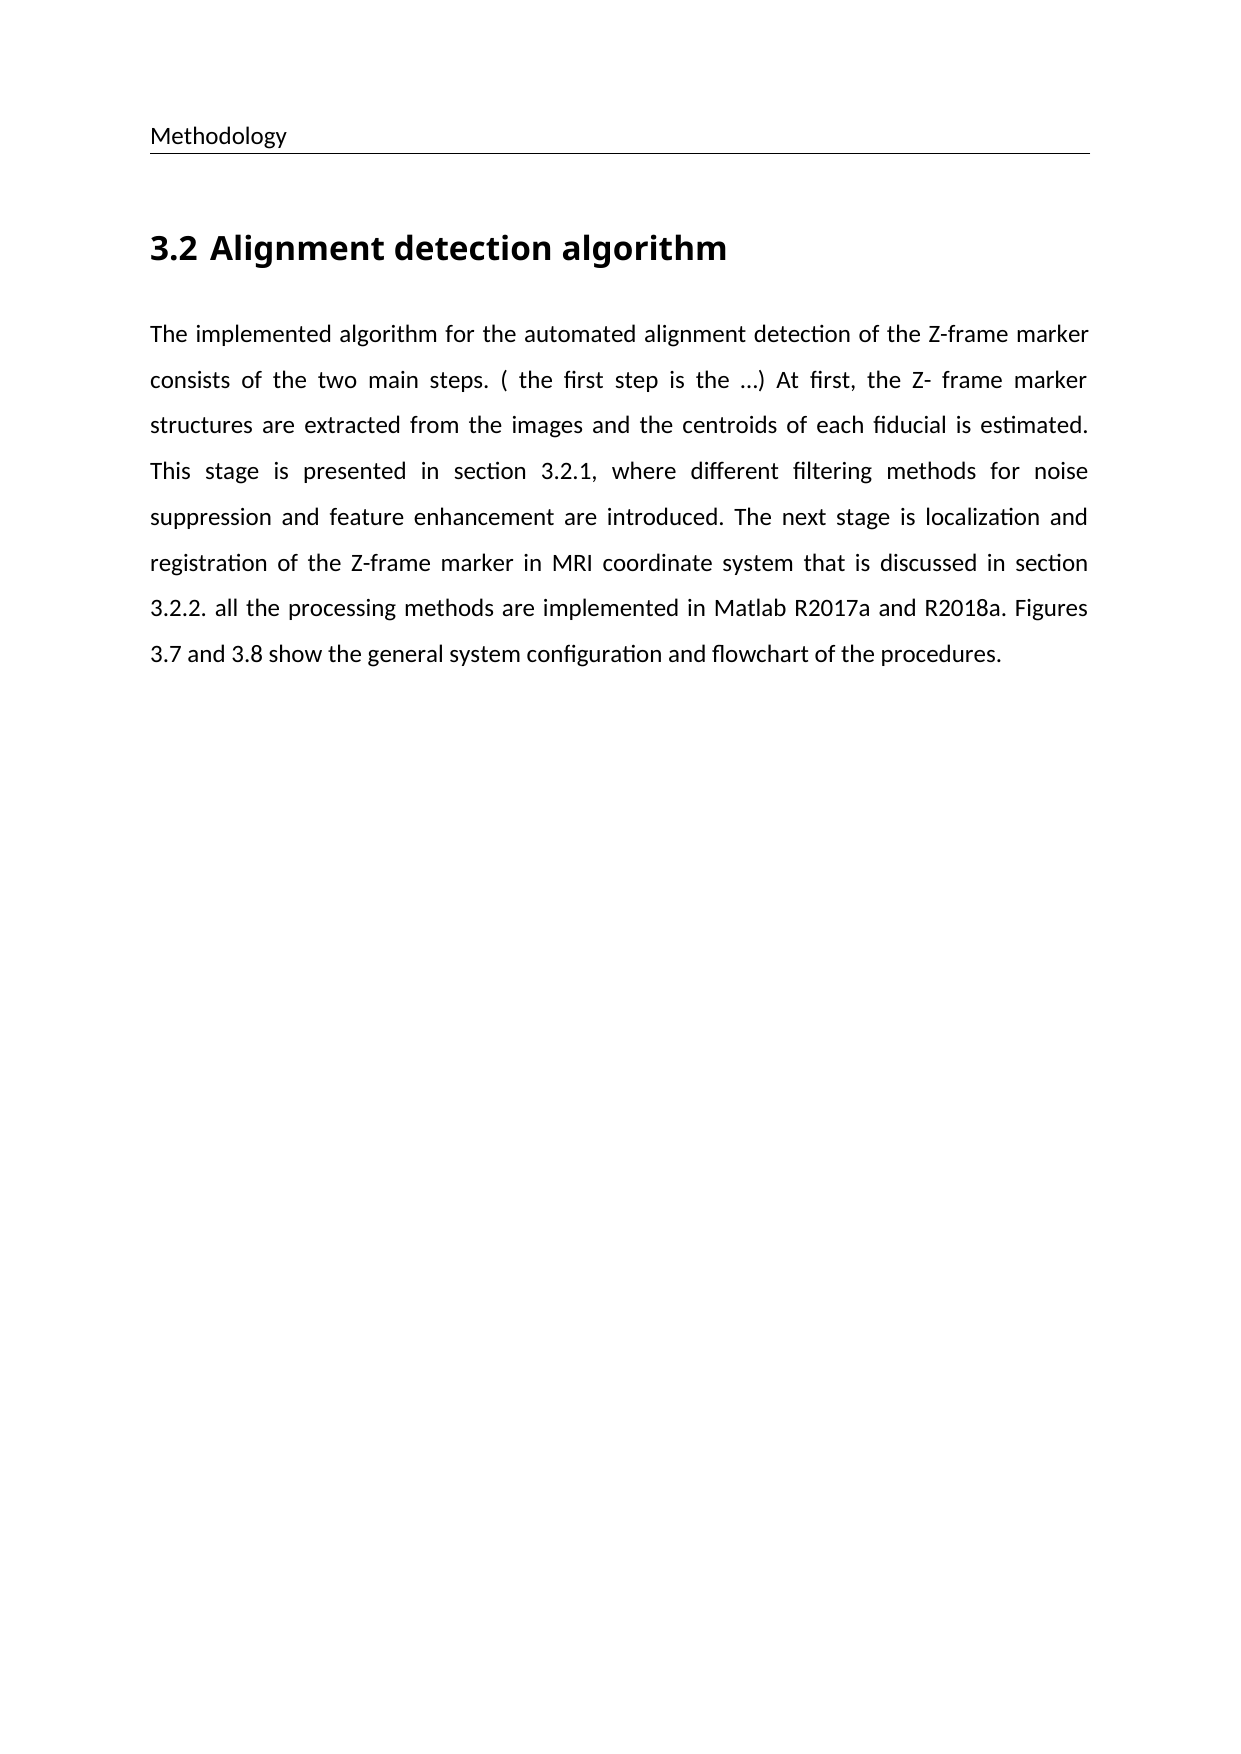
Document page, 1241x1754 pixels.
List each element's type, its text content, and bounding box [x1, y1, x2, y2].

text The implemented algorithm for the automated alignment detection of the Z-frame marker consists of the two main steps. ( the first step is the …) At first, the Z- frame marker structures are extracted from the images and the centroids of each fiducial is estimated. This stage is presented in section 3.2.1, where different filtering methods for noise suppression and feature enhancement are introduced. The next stage is localization and registration of the Z-frame marker in MRI coordinate system that is discussed in section 3.2.2. all the processing methods are implemented in Matlab R2017a and R2018a. Figures 3.7 and 3.8 show the general system configuration and flowchart of the procedures. [150, 318, 1090, 669]
subtitle Alignment detection algorithm [150, 225, 1090, 270]
